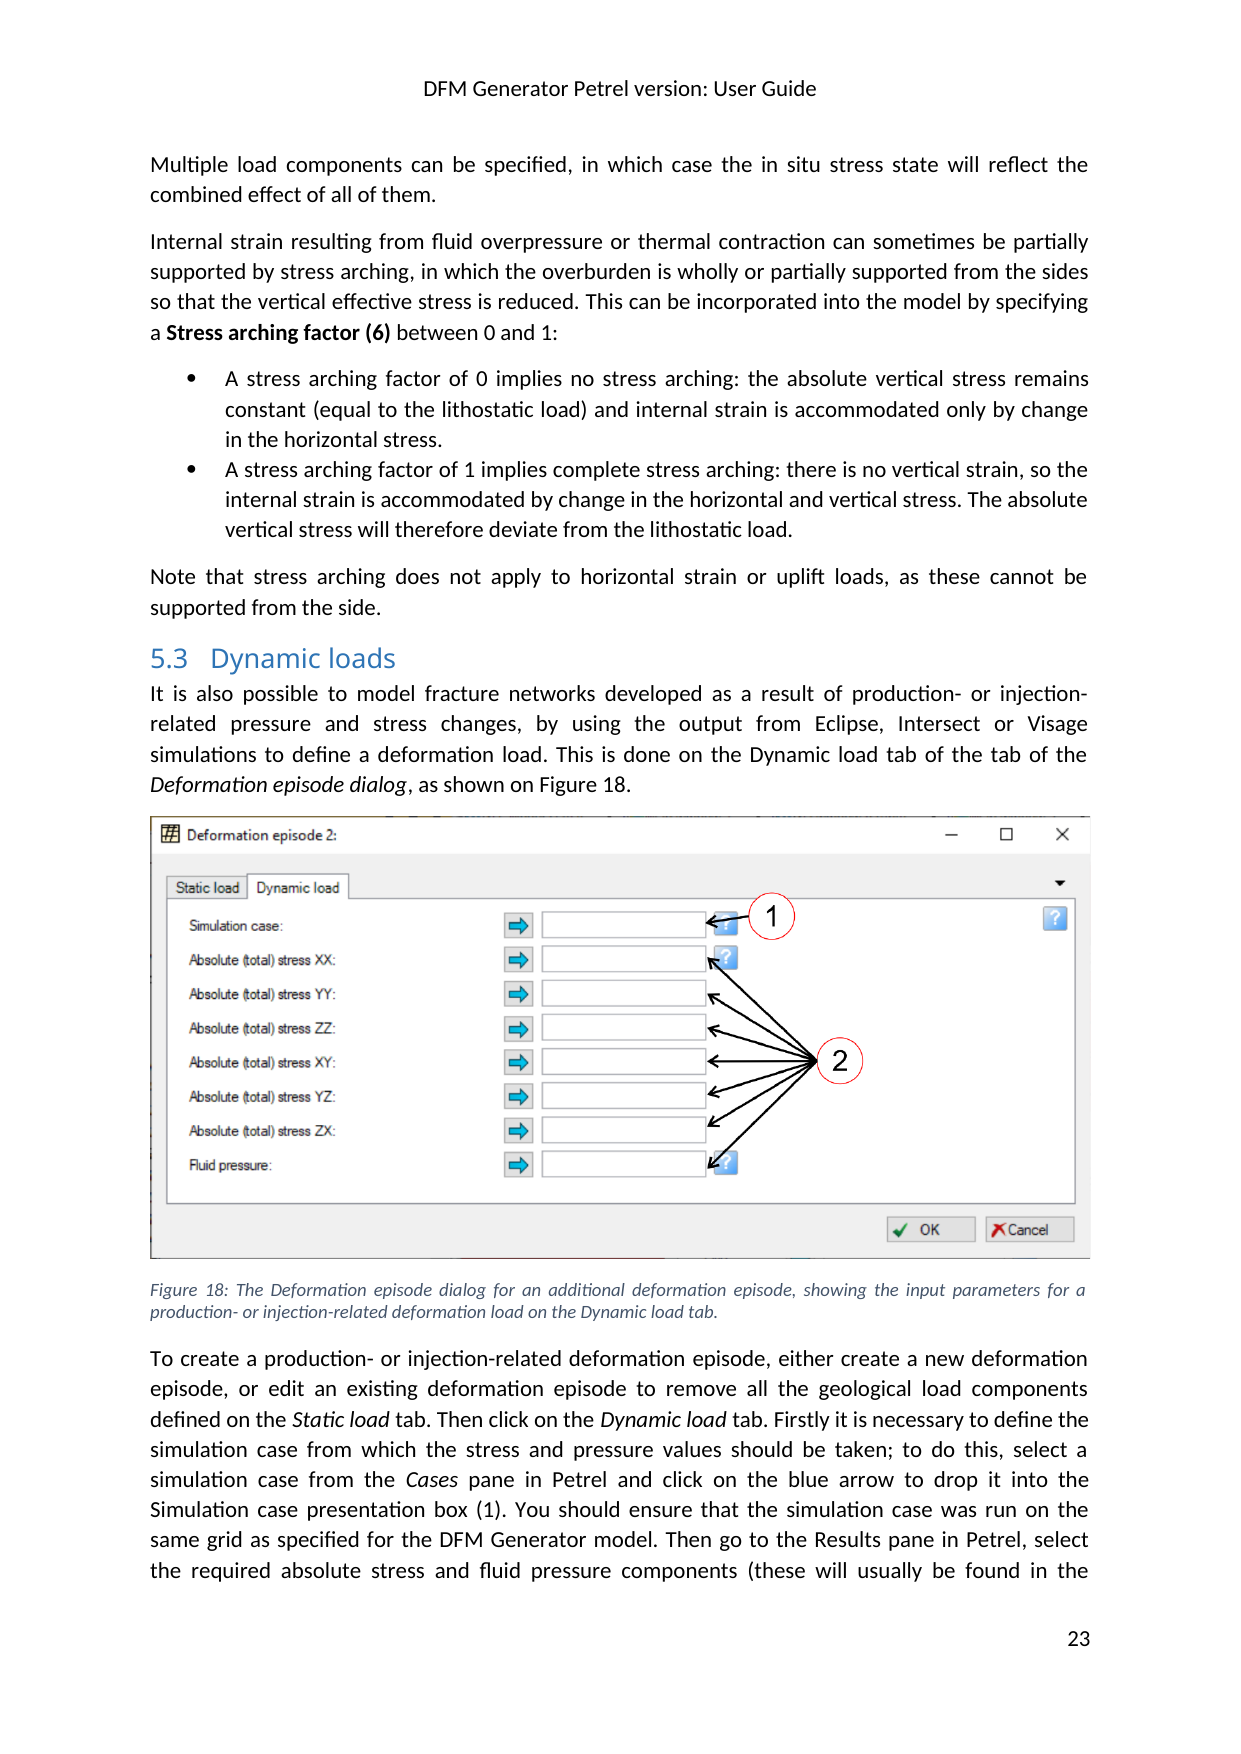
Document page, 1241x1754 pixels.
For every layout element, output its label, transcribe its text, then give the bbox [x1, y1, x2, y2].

list A stress arching factor of 1 implies complete stress arching: there is no vertical strain, so the internal strain is accommodated by change in the horizontal and vertical stress. The absolute vertical stress will therefore deviate from the lithostatic load. [187, 455, 1090, 544]
text Internal strain resulting from fluid overpressure or thermal contraction can sometimes be partially supported by stress arching, in which the overburden is wholly or partially supported from the sides so that the vertical effective stress is reduced. This can be incorporated into the model by specifying a Stress arching factor (6) between 0 and 1: [150, 227, 1090, 346]
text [150, 1344, 1090, 1584]
subtitle Dynamic loads [150, 639, 1090, 676]
text Multiple load components can be specified, in which case the in situ stress state will reflect the combined effect of all of them. [150, 150, 1090, 208]
picture [150, 816, 1091, 1259]
text Note that stress arching does not apply to horizontal strain or uplift loads, as these cannot be supported from the side. [150, 562, 1090, 621]
text It is also possible to model fracture networks developed as a result of production- or injection-related pressure and stress changes, by using the output from Eclipse, Intersect or Visage simulations to define a deformation load. This is done on the Dynamic load tab of the tab of the Deformation episode dialog, as shown on Figure 18. [150, 679, 1090, 798]
list A stress arching factor of 0 implies no stress arching: the absolute vertical stress remains constant (equal to the lithostatic load) and internal strain is accommodated only by change in the horizontal stress. [187, 364, 1090, 453]
